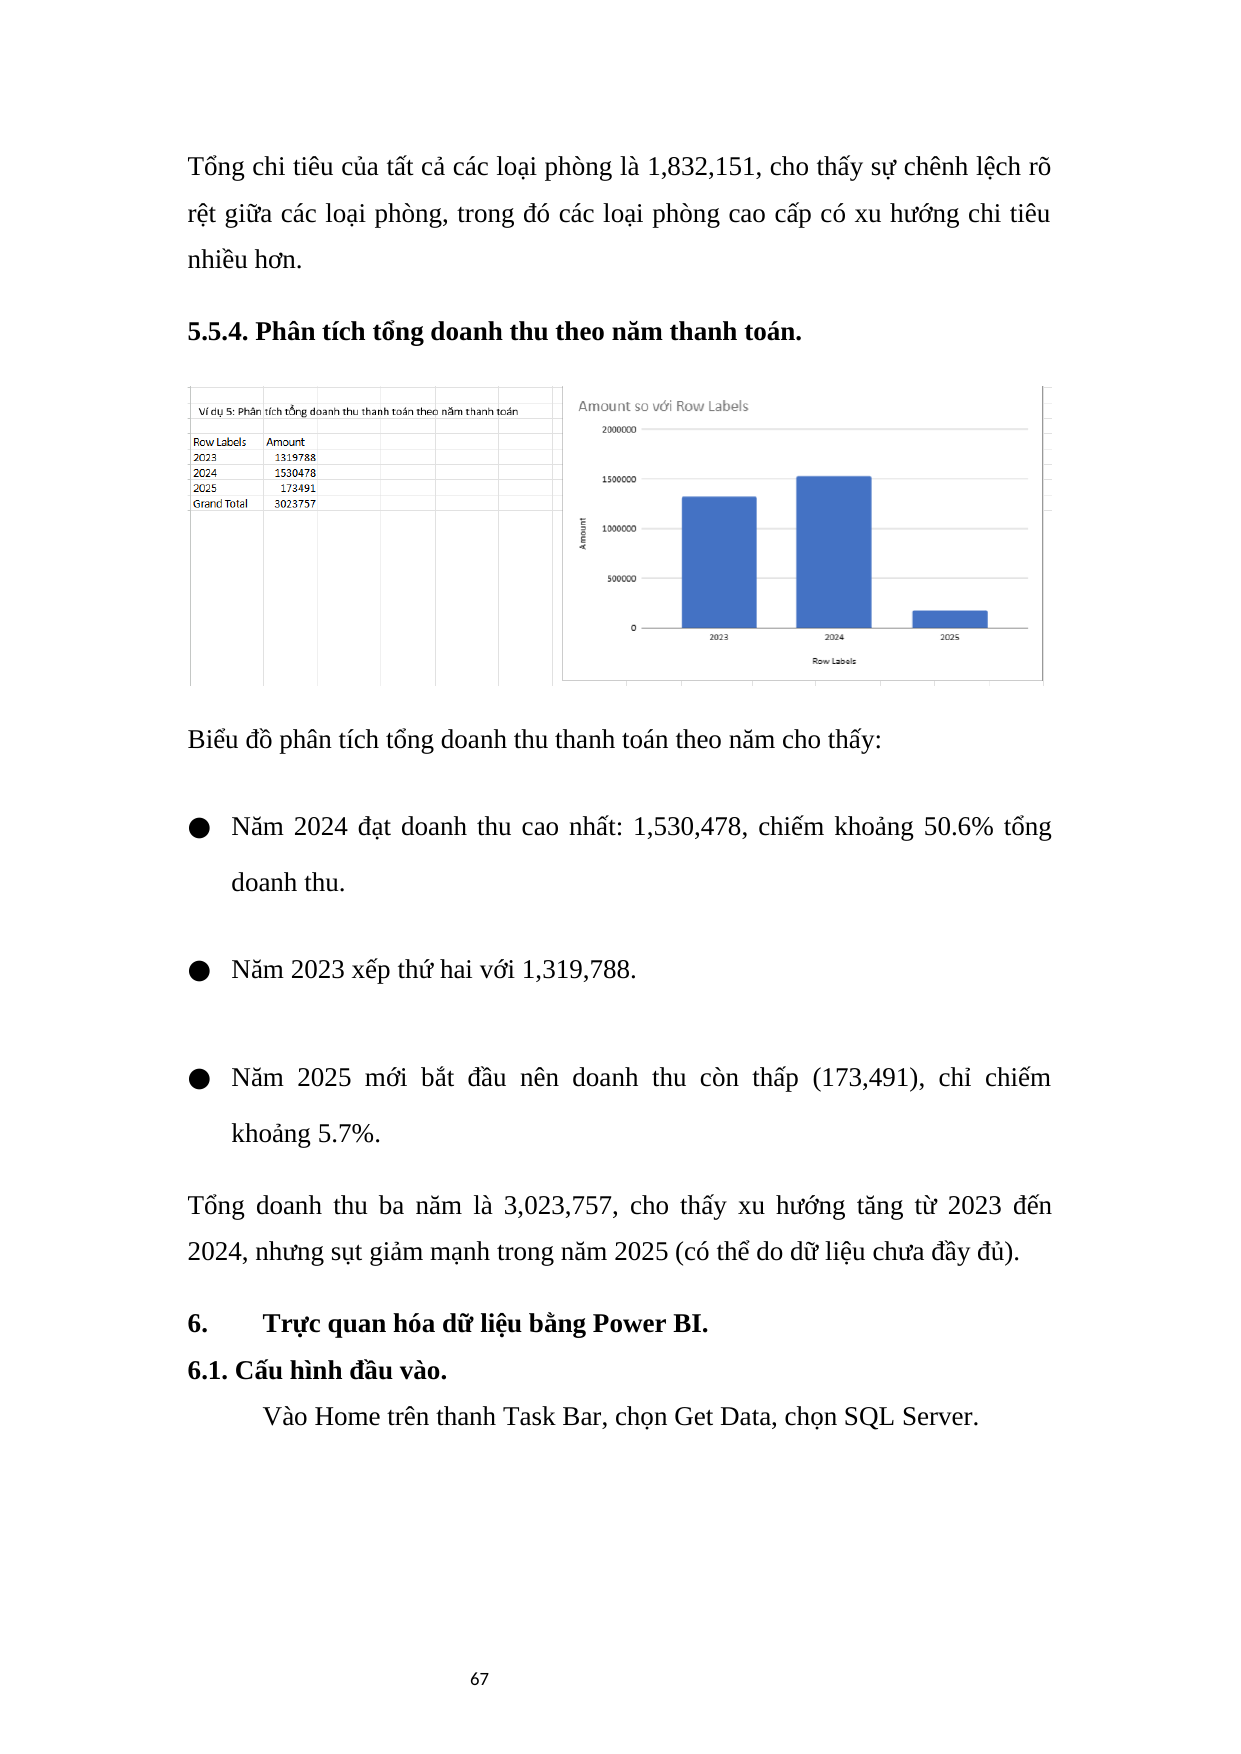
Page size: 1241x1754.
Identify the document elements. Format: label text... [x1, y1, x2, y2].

text Biểu đồ phân tích tổng doanh thu thanh toán theo năm cho thấy: [187, 723, 1053, 755]
text Tổng doanh thu ba năm là 3,023,757, cho thấy xu hướng tăng từ 2023 đến 2024, nhưng sụt giảm mạnh trong năm 2025 (có thể do dữ liệu chưa đầy đủ). [187, 1189, 1053, 1267]
list Trực quan hóa dữ liệu bằng Power BI. [187, 1307, 1053, 1338]
list Năm 2024 đạt doanh thu cao nhất: 1,530,478, chiếm khoảng 50.6% tổng doanh thu. [187, 795, 1053, 897]
picture [187, 386, 1052, 686]
text 5.5.4. Phân tích tổng doanh thu theo năm thanh toán. [187, 315, 1053, 346]
list Năm 2023 xếp thứ hai với 1,319,788. [187, 938, 1053, 993]
text Vào Home trên thanh Task Bar, chọn Get Data, chọn SQL Server. [187, 1401, 1053, 1432]
list Năm 2025 mới bắt đầu nên doanh thu còn thấp (173,491), chỉ chiếm khoảng 5.7%. [187, 1046, 1053, 1148]
text 6.1. Cấu hình đầu vào. [187, 1354, 1053, 1385]
text Tổng chi tiêu của tất cả các loại phòng là 1,832,151, cho thấy sự chênh lệch rõ rệt giữa các loại phòng, trong đó các loại phòng cao cấp có xu hướng chi tiêu nhiều hơn. [187, 150, 1053, 274]
